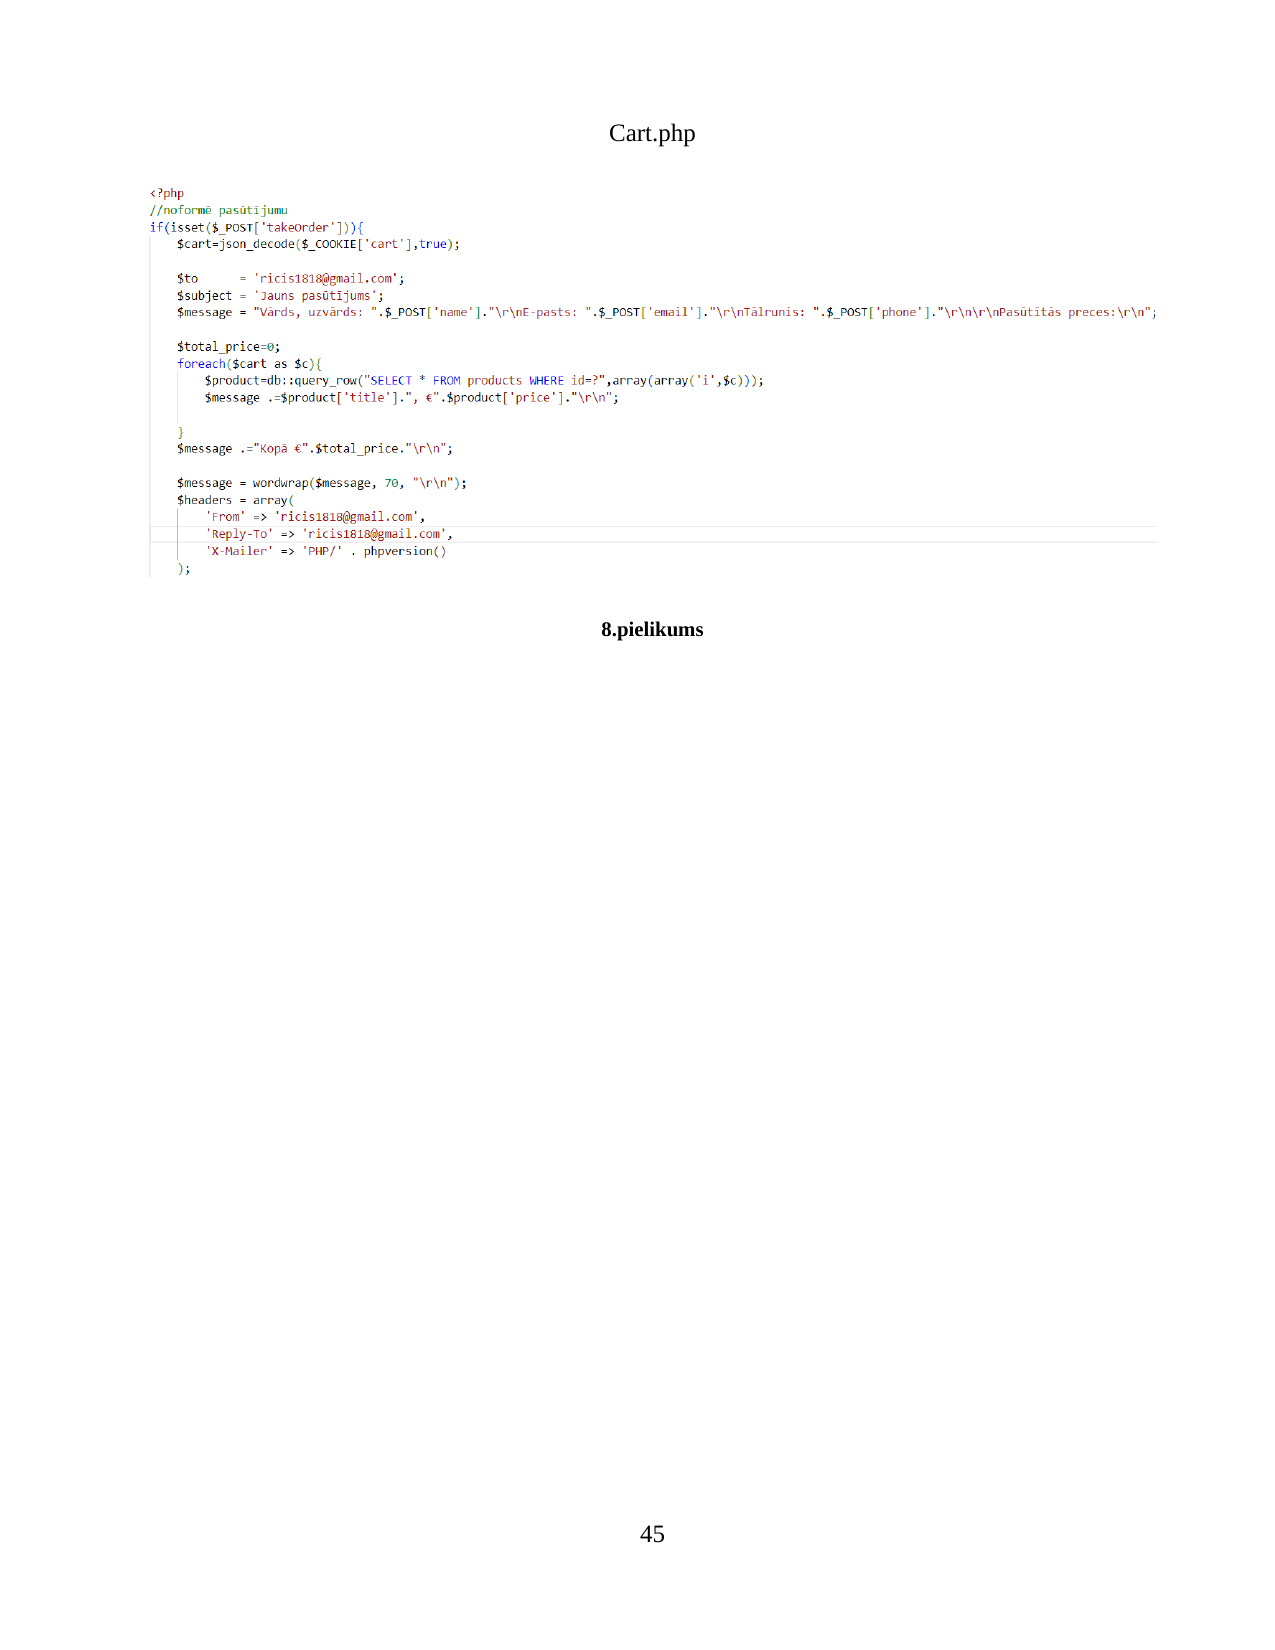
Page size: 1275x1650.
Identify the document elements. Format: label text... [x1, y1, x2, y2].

picture [147, 186, 1157, 577]
text 8.pielikums [148, 616, 1157, 641]
text Cart.php [148, 118, 1157, 147]
